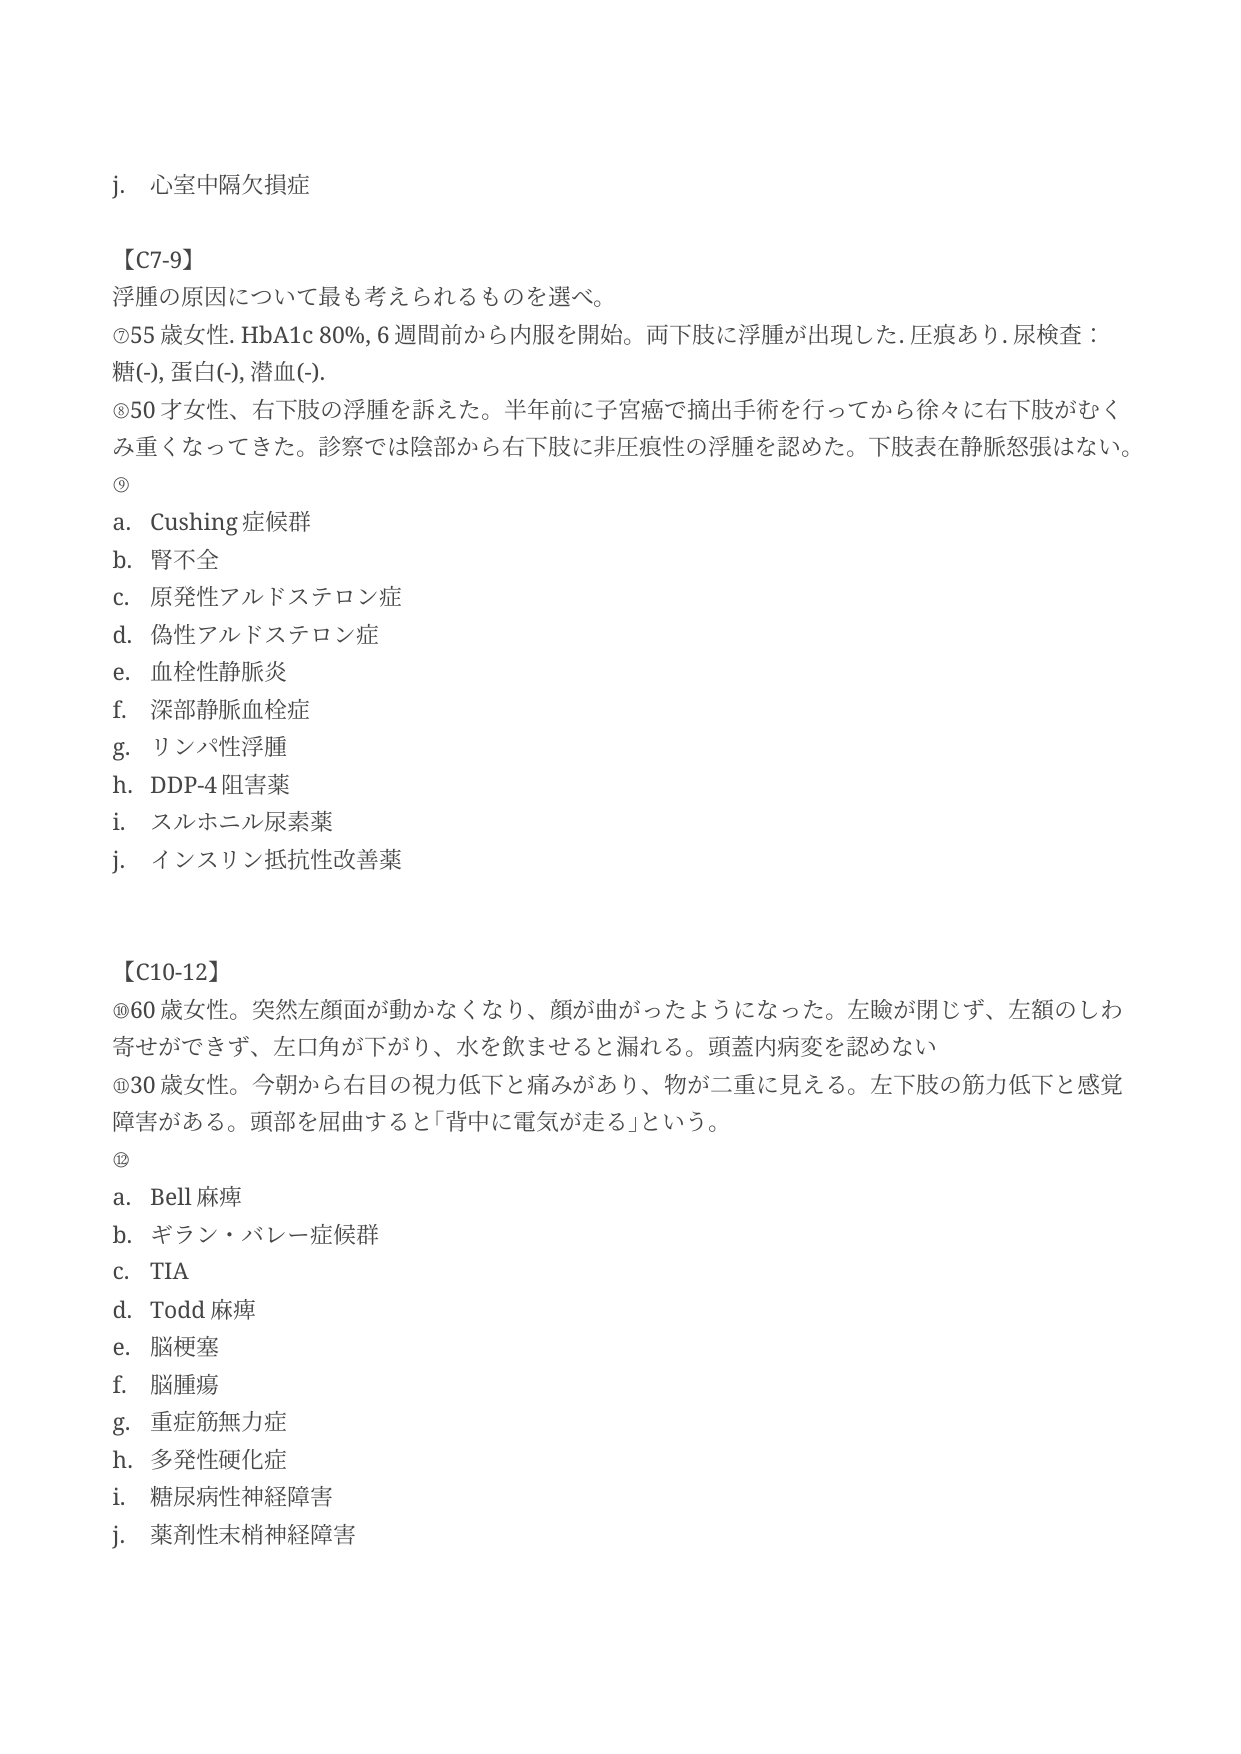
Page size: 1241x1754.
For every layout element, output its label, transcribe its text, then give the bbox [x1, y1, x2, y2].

text ⑩60歳女性。突然左顔面が動かなくなり、顔が曲がったようになった。左瞼が閉じず、左額のしわ寄せができず、左口角が下がり、水を飲ませると漏れる。頭蓋内病変を認めない [112, 989, 1128, 1064]
list 原発性アルドステロン症 [112, 577, 1128, 614]
list 重症筋無力症 [112, 1402, 1128, 1439]
list ギラン・バレー症候群 [112, 1214, 1128, 1252]
list Cushing症候群 [112, 502, 1128, 539]
list 偽性アルドステロン症 [112, 614, 1128, 652]
list 多発性硬化症 [112, 1439, 1128, 1477]
list 脳梗塞 [112, 1327, 1128, 1364]
text ⑪30歳女性。今朝から右目の視力低下と痛みがあり、物が二重に見える。左下肢の筋力低下と感覚障害がある。頭部を屈曲すると｢背中に電気が走る｣という。 [112, 1064, 1128, 1139]
list インスリン抵抗性改善薬 [112, 839, 1128, 877]
text ⑫ [112, 1139, 1128, 1177]
list 深部静脈血栓症 [112, 689, 1128, 727]
list 薬剤性末梢神経障害 [112, 1514, 1128, 1552]
text ⑨ [112, 464, 1128, 502]
list TIA [112, 1252, 1128, 1289]
text ⑦55歳女性. HbA1c 80%, 6週間前から内服を開始。両下肢に浮腫が出現した. 圧痕あり. 尿検査：糖(-), 蛋白(-), 潜血(-). [112, 314, 1128, 389]
list 血栓性静脈炎 [112, 652, 1128, 689]
list リンパ性浮腫 [112, 727, 1128, 764]
list 心室中隔欠損症 [112, 164, 1128, 202]
text 【C7-9】 [112, 239, 1128, 277]
list スルホニル尿素薬 [112, 802, 1128, 839]
list DDP-4阻害薬 [112, 764, 1128, 802]
text ⑧50才女性、右下肢の浮腫を訴えた。半年前に子宮癌で摘出手術を行ってから徐々に右下肢がむくみ重くなってきた。診察では陰部から右下肢に非圧痕性の浮腫を認めた。下肢表在静脈怒張はない。 [112, 389, 1128, 464]
list Todd麻痺 [112, 1289, 1128, 1327]
list Bell麻痺 [112, 1177, 1128, 1214]
list 糖尿病性神経障害 [112, 1477, 1128, 1514]
list 腎不全 [112, 539, 1128, 577]
text 【C10-12】 [112, 952, 1128, 989]
text 浮腫の原因について最も考えられるものを選べ。 [112, 277, 1128, 314]
list 脳腫瘍 [112, 1364, 1128, 1402]
